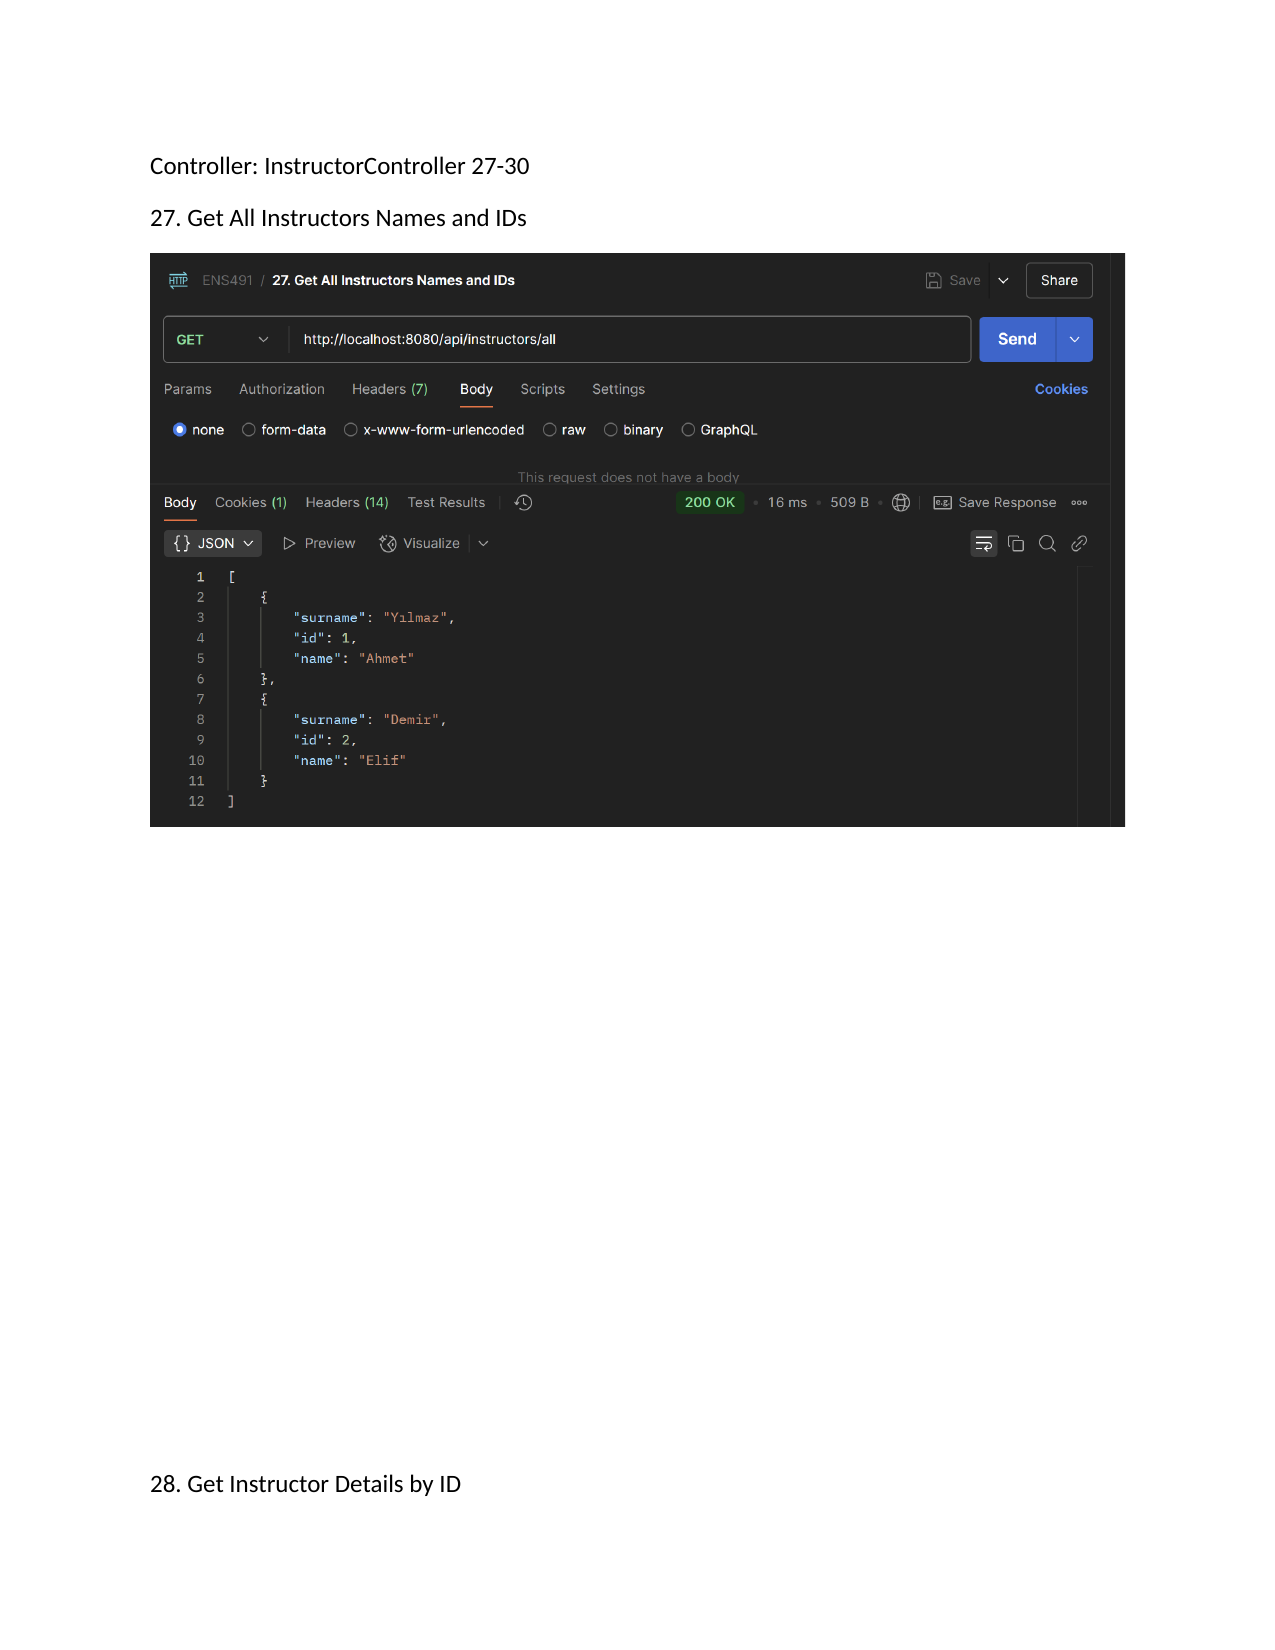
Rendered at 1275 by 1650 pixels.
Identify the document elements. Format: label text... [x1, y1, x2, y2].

text Controller: InstructorController 27-30 [150, 150, 1125, 181]
picture [150, 253, 1125, 827]
text 28. Get Instructor Details by ID [150, 1468, 1125, 1499]
text 27. Get All Instructors Names and IDs [150, 202, 1125, 232]
